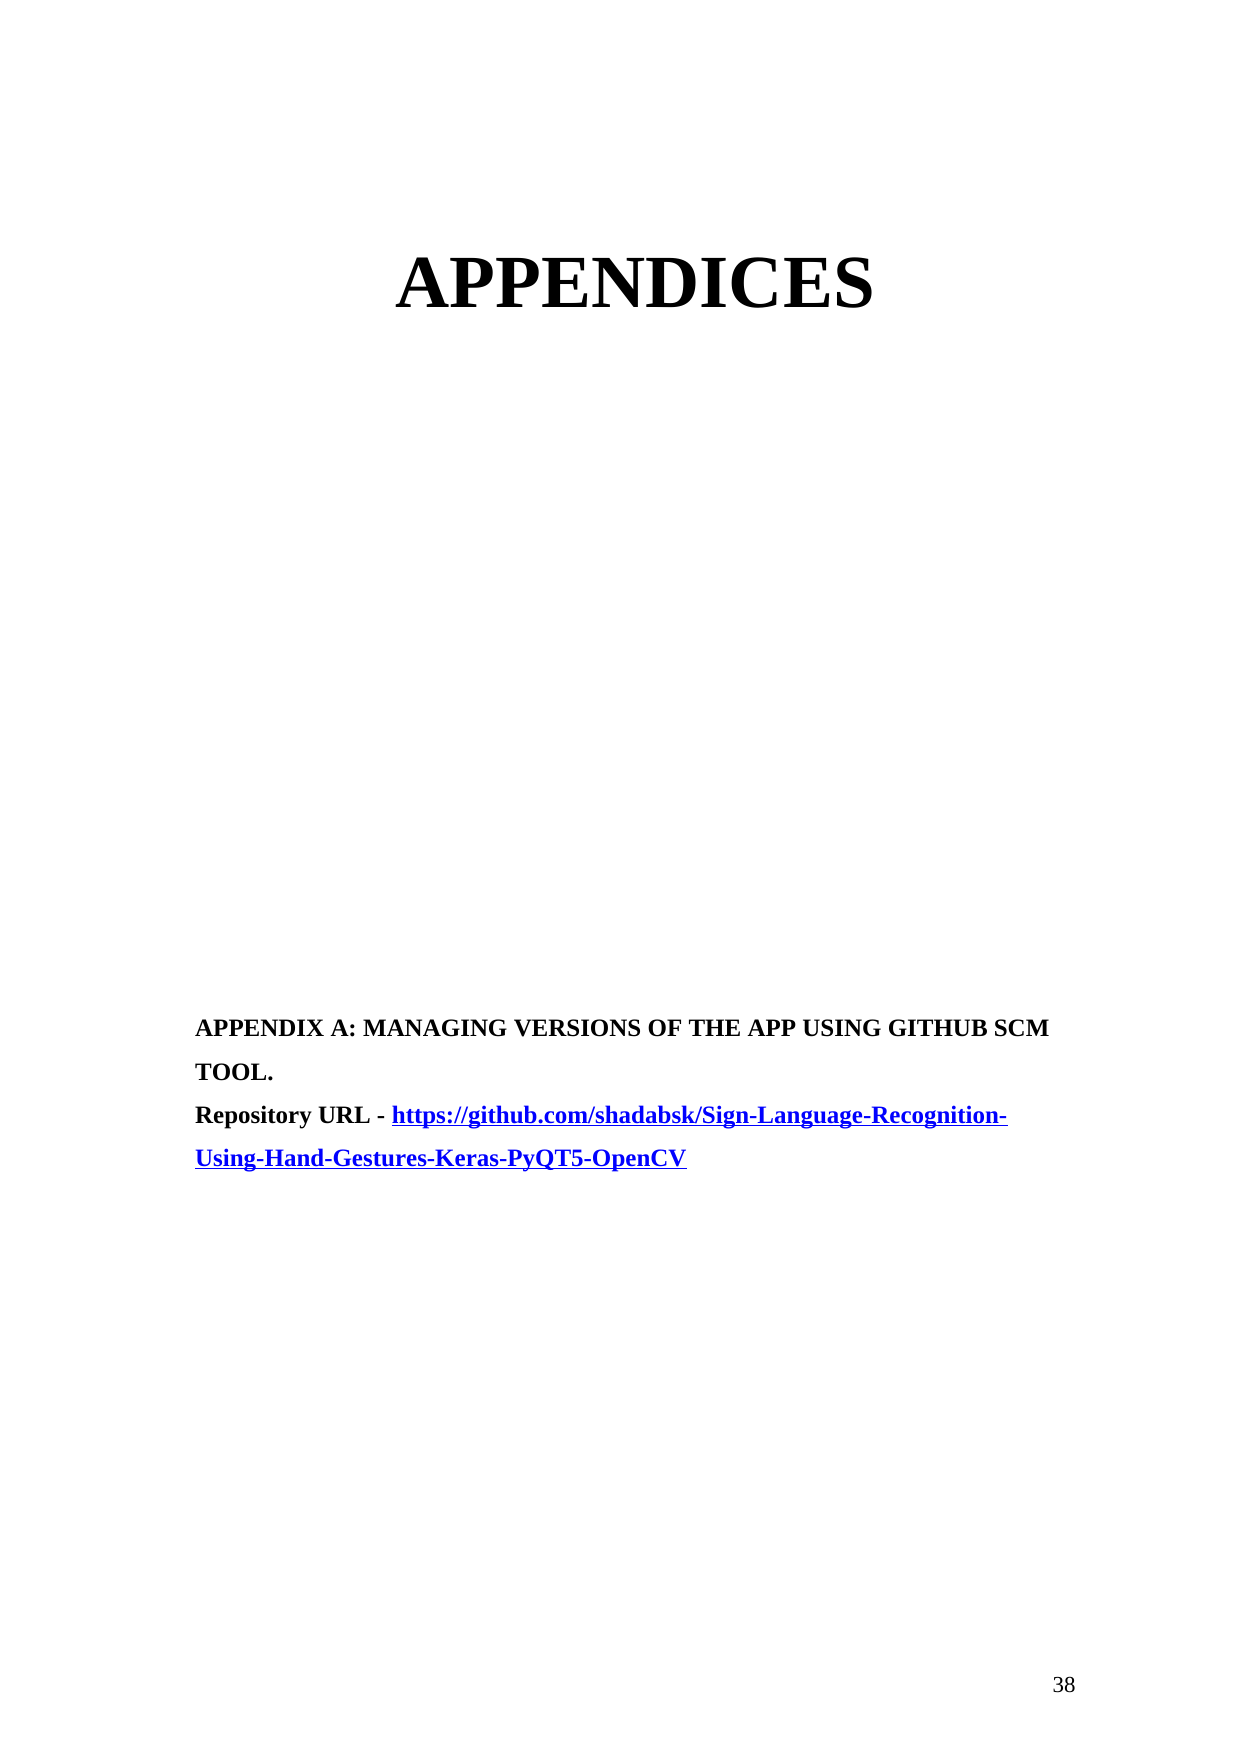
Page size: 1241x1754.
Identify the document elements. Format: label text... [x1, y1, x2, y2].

text APPENDIX A: MANAGING VERSIONS OF THE APP USING GITHUB SCM TOOL. [195, 1013, 1075, 1085]
text APPENDICES [195, 237, 1075, 323]
text Repository URL - https://github.com/shadabsk/Sign-Language-Recognition-Using-Hand-Gestures-Keras-PyQT5-OpenCV [195, 1100, 1075, 1172]
